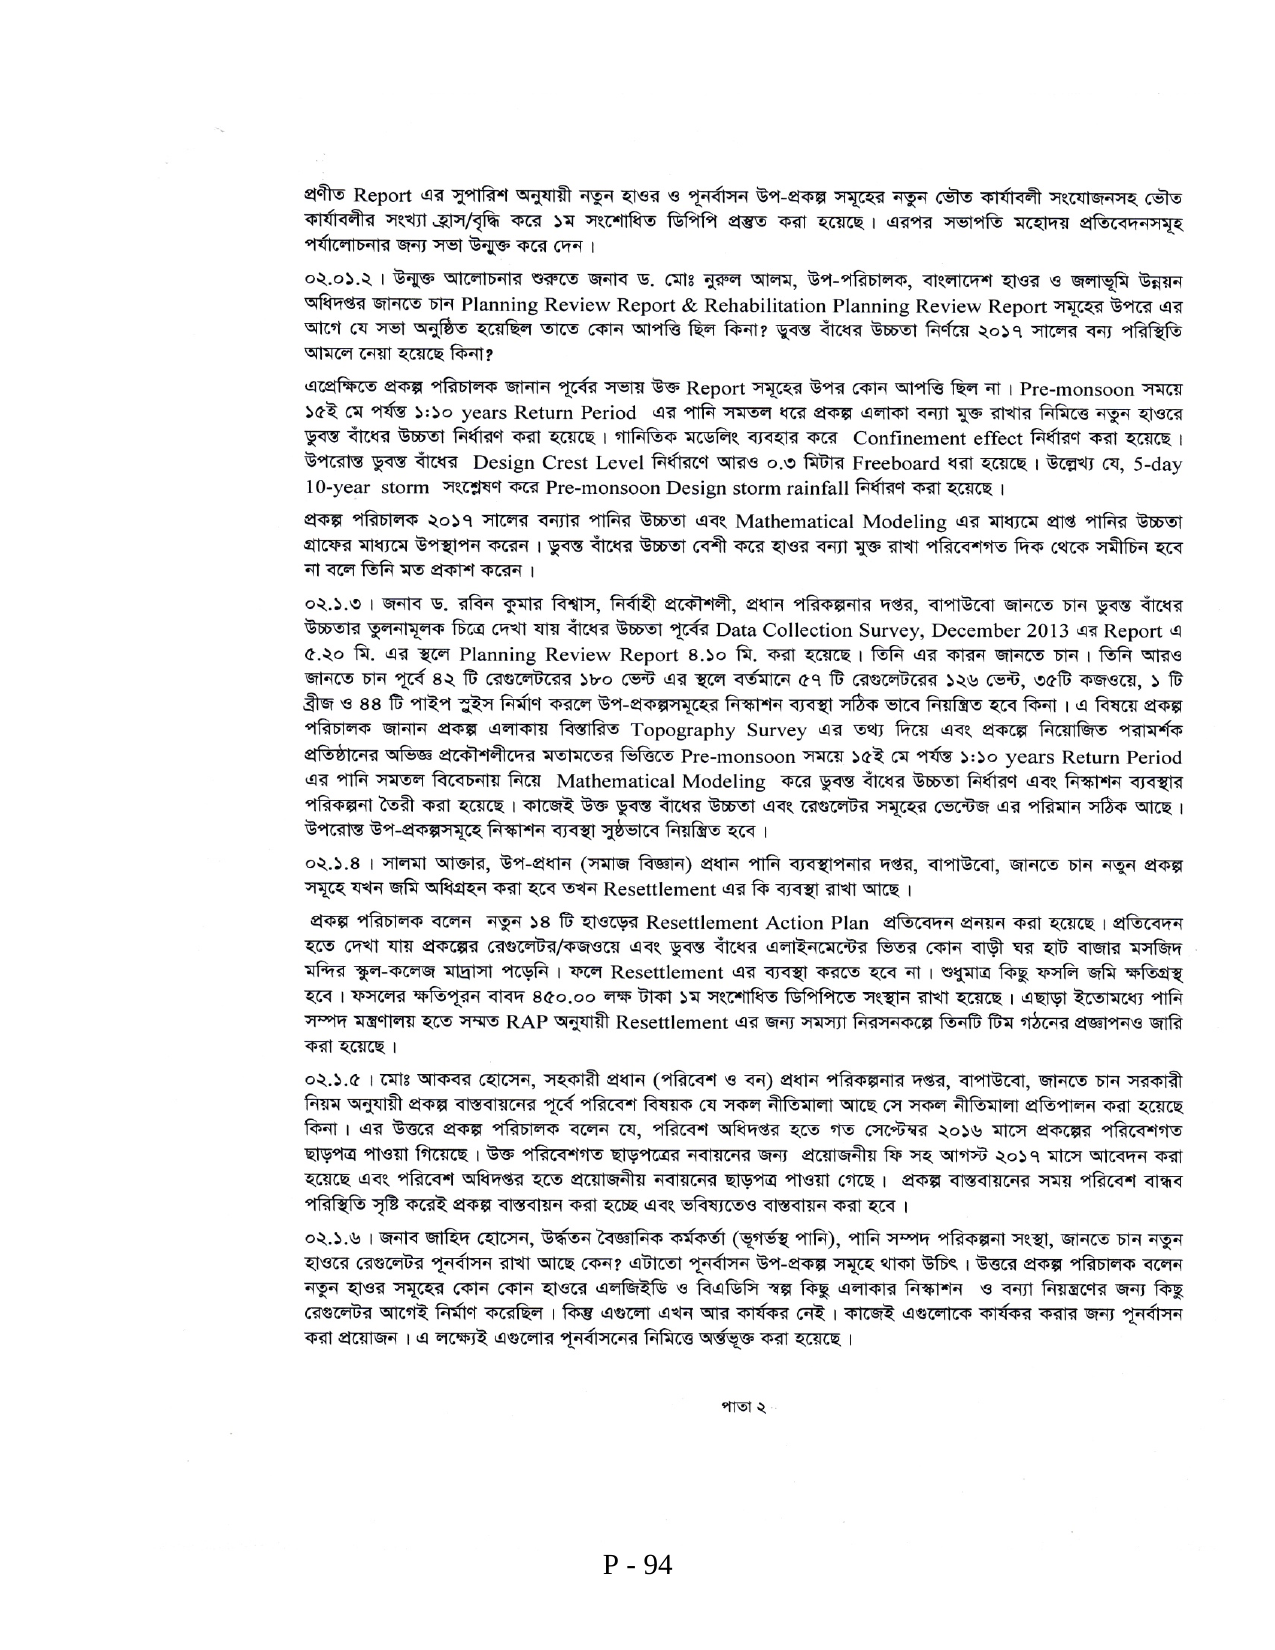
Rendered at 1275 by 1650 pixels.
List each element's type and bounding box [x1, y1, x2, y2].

picture [153, 93, 1229, 1551]
